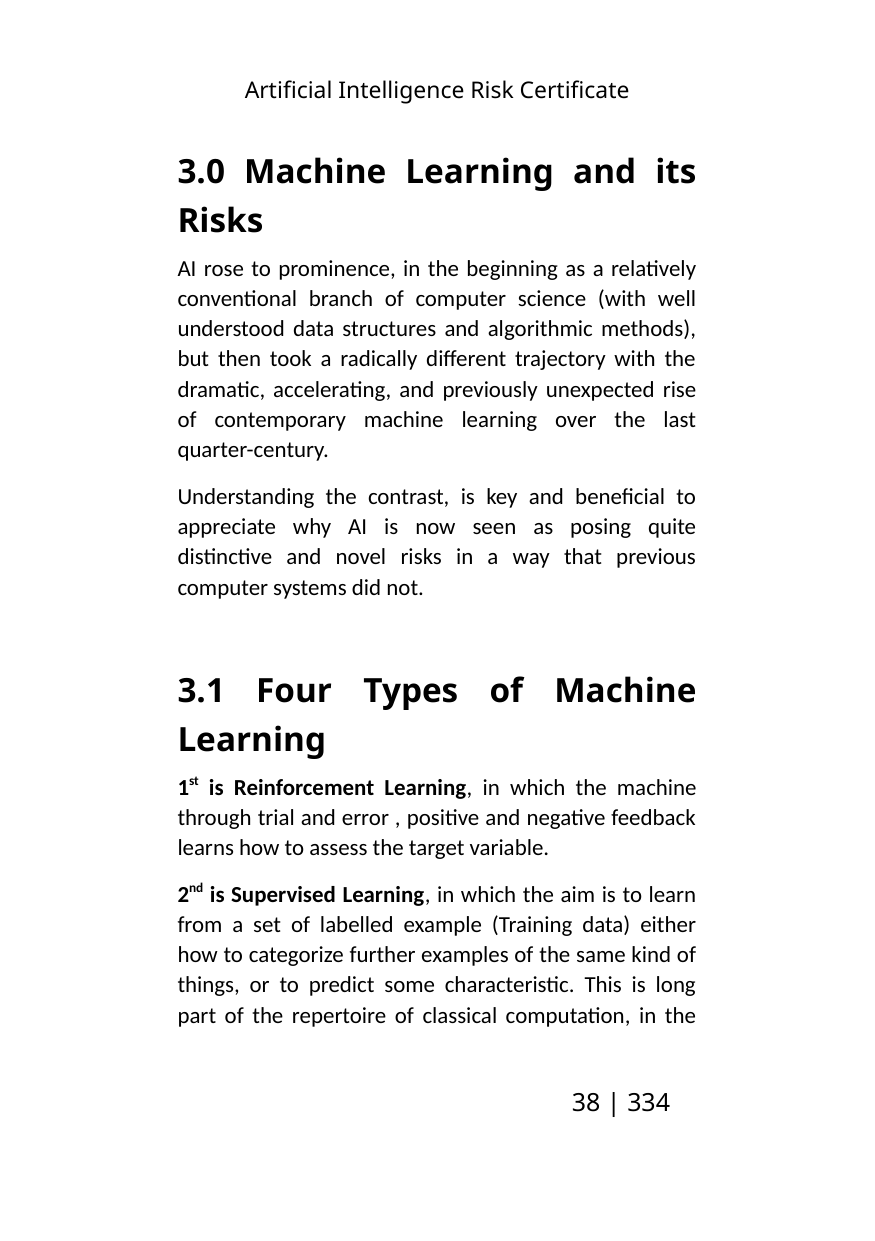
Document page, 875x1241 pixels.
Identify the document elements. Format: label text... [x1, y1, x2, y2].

text 1st is Reinforcement Learning, in which the machine through trial and error , positive and negative feedback learns how to assess the target variable. [177, 773, 697, 861]
subtitle 3.1 Four Types of Machine Learning [177, 666, 697, 761]
subtitle 3.0 Machine Learning and its Risks [177, 148, 697, 242]
text AI rose to prominence, in the beginning as a relatively conventional branch of computer science (with well understood data structures and algorithmic methods), but then took a radically different trajectory with the dramatic, accelerating, and previously unexpected rise of contemporary machine learning over the last quarter-century. [177, 254, 697, 463]
text Understanding the contrast, is key and beneficial to appreciate why AI is now seen as posing quite distinctive and novel risks in a way that previous computer systems did not. [177, 482, 697, 601]
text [177, 880, 697, 1029]
